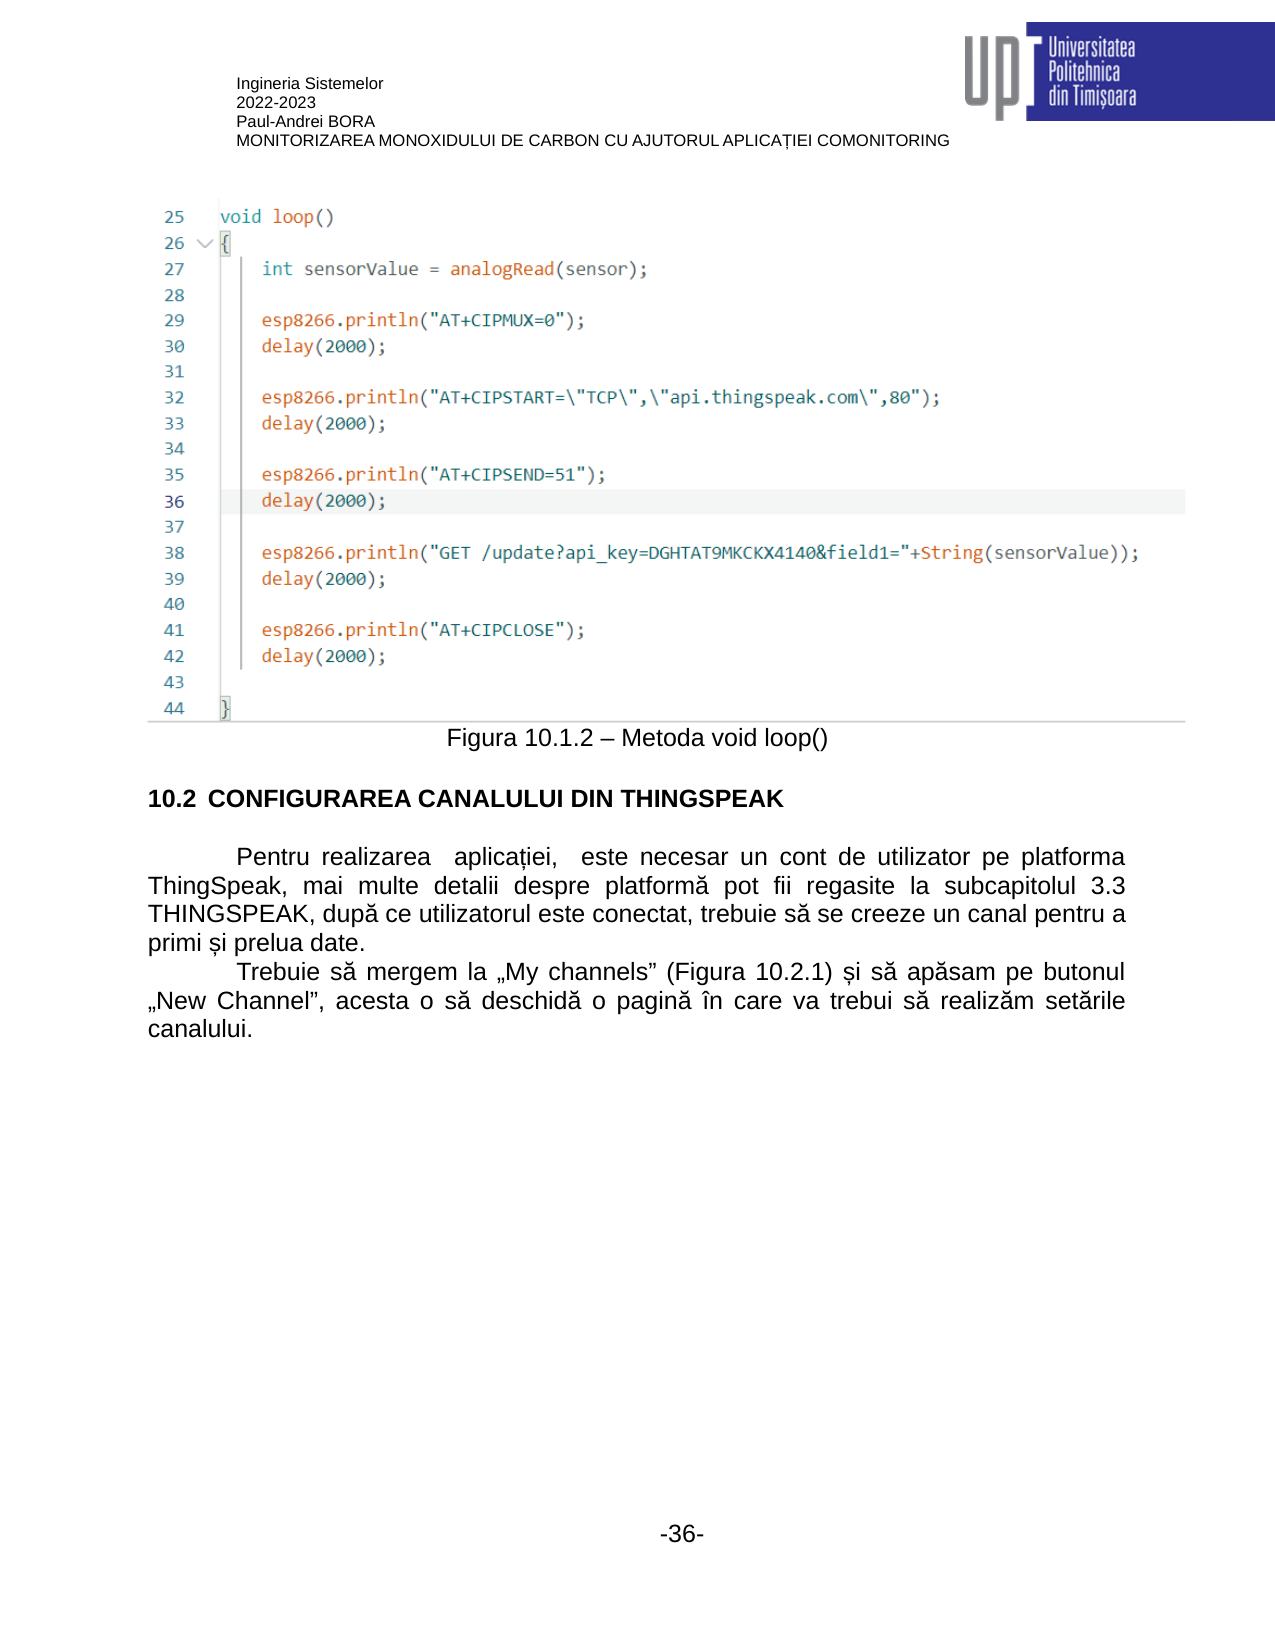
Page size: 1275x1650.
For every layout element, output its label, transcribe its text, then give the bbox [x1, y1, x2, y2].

text Pentru realizarea aplicației, este necesar un cont de utilizator pe platforma ThingSpeak, mai multe detalii despre platformă pot fii regasite la subcapitolul 3.3 THINGSPEAK, după ce utilizatorul este conectat, trebuie să se creeze un canal pentru a primi și prelua date. [148, 842, 1127, 957]
picture [147, 198, 1186, 723]
picture [965, 22, 1275, 121]
subtitle CONFIGURAREA CANALULUI DIN THINGSPEAK [148, 784, 1127, 813]
text Figura 10.1.2 – Metoda void loop() [148, 723, 1127, 751]
text Trebuie să mergem la „My channels” (Figura 10.2.1) și să apăsam pe butonul „New Channel”, acesta o să deschidă o pagină în care va trebui să realizăm setările canalului. [148, 957, 1127, 1043]
